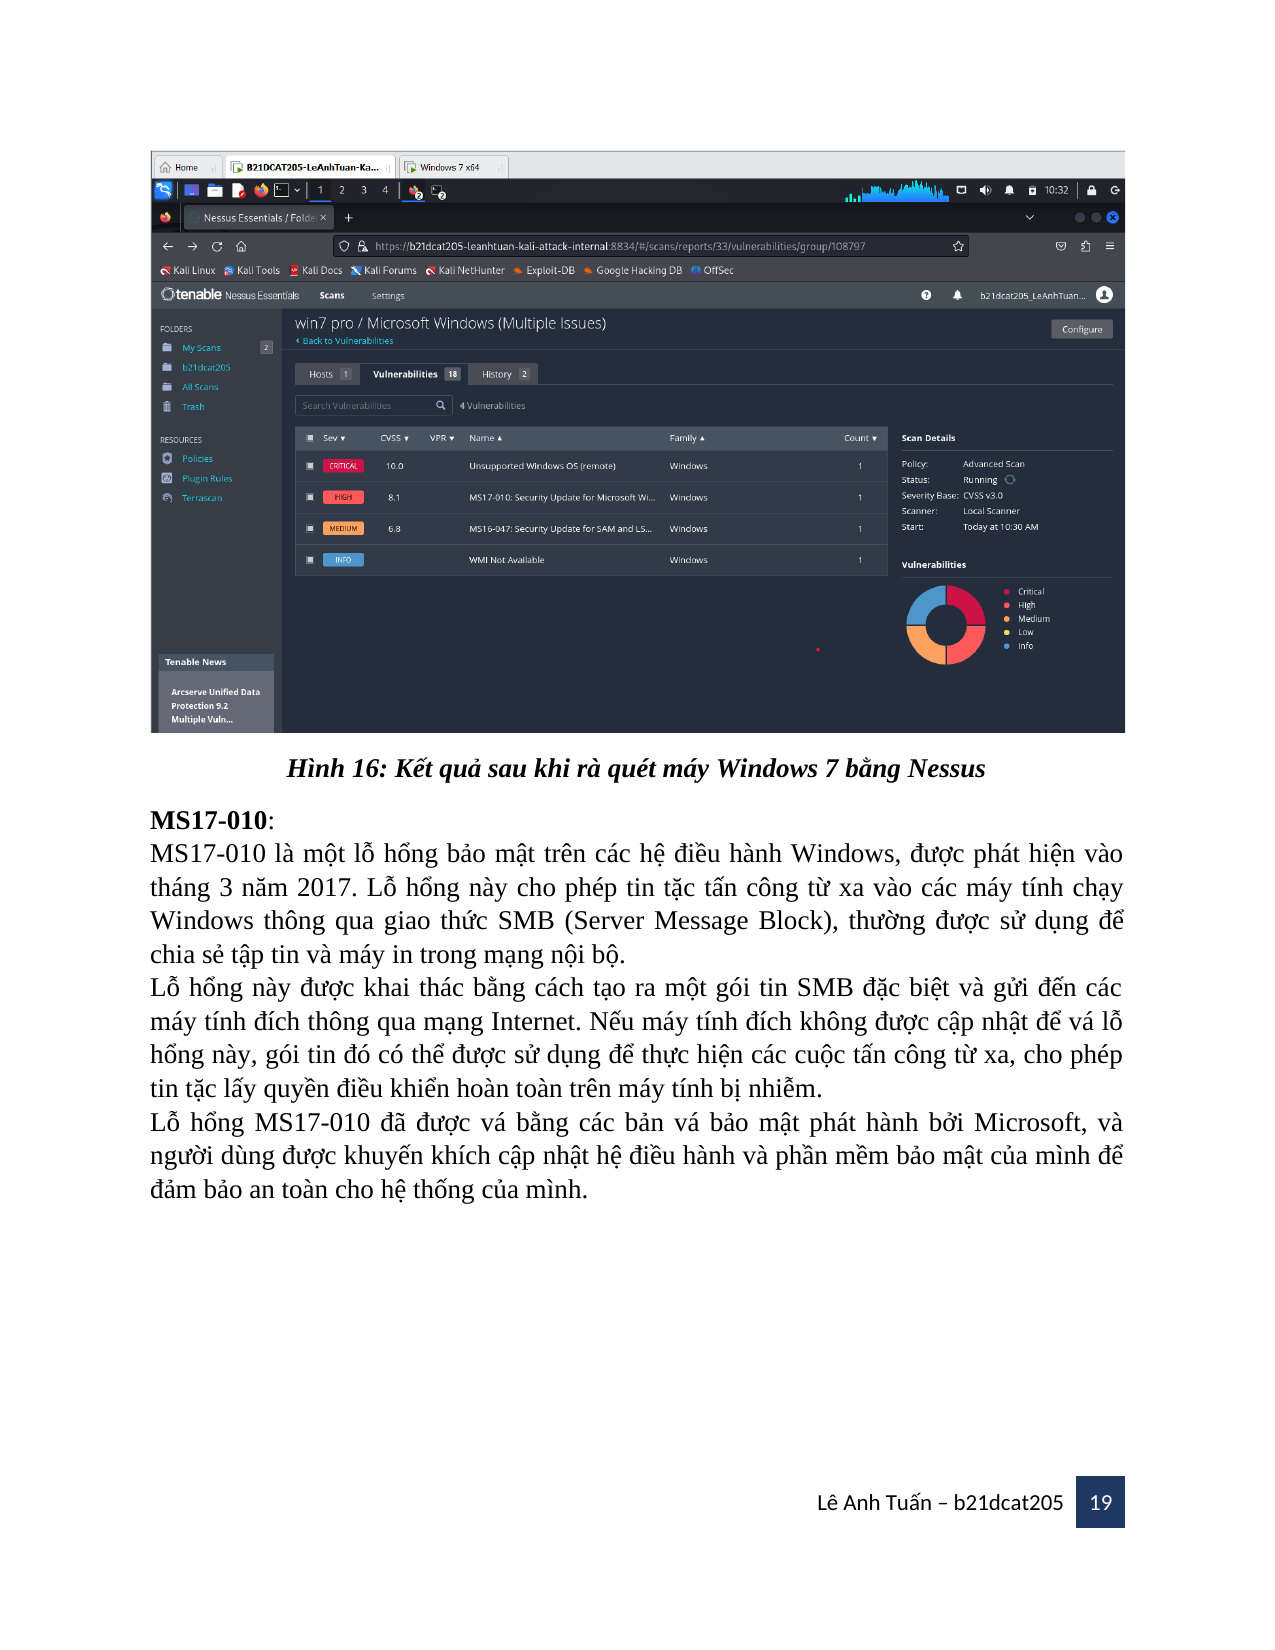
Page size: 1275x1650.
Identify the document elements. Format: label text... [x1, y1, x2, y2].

list Lỗ hổng này được khai thác bằng cách tạo ra một gói tin SMB đặc biệt và gửi đến các máy tính đích thông qua mạng Internet. Nếu máy tính đích không được cập nhật để vá lỗ hổng này, gói tin đó có thể được sử dụng để thực hiện các cuộc tấn công từ xa, cho phép tin tặc lấy quyền điều khiển hoàn toàn trên máy tính bị nhiễm. [150, 971, 1125, 1103]
list MS17-010 là một lỗ hổng bảo mật trên các hệ điều hành Windows, được phát hiện vào tháng 3 năm 2017. Lỗ hổng này cho phép tin tặc tấn công từ xa vào các máy tính chạy Windows thông qua giao thức SMB (Server Message Block), thường được sử dụng để chia sẻ tập tin và máy in trong mạng nội bộ. [150, 837, 1125, 969]
picture [150, 150, 1125, 733]
list Lỗ hổng MS17-010 đã được vá bằng các bản vá bảo mật phát hành bởi Microsoft, và người dùng được khuyến khích cập nhật hệ điều hành và phần mềm bảo mật của mình để đảm bảo an toàn cho hệ thống của mình. [150, 1106, 1125, 1204]
text Hình 16: Kết quả sau khi rà quét máy Windows 7 bằng Nessus [150, 752, 1125, 783]
list MS17-010: [150, 804, 1125, 835]
